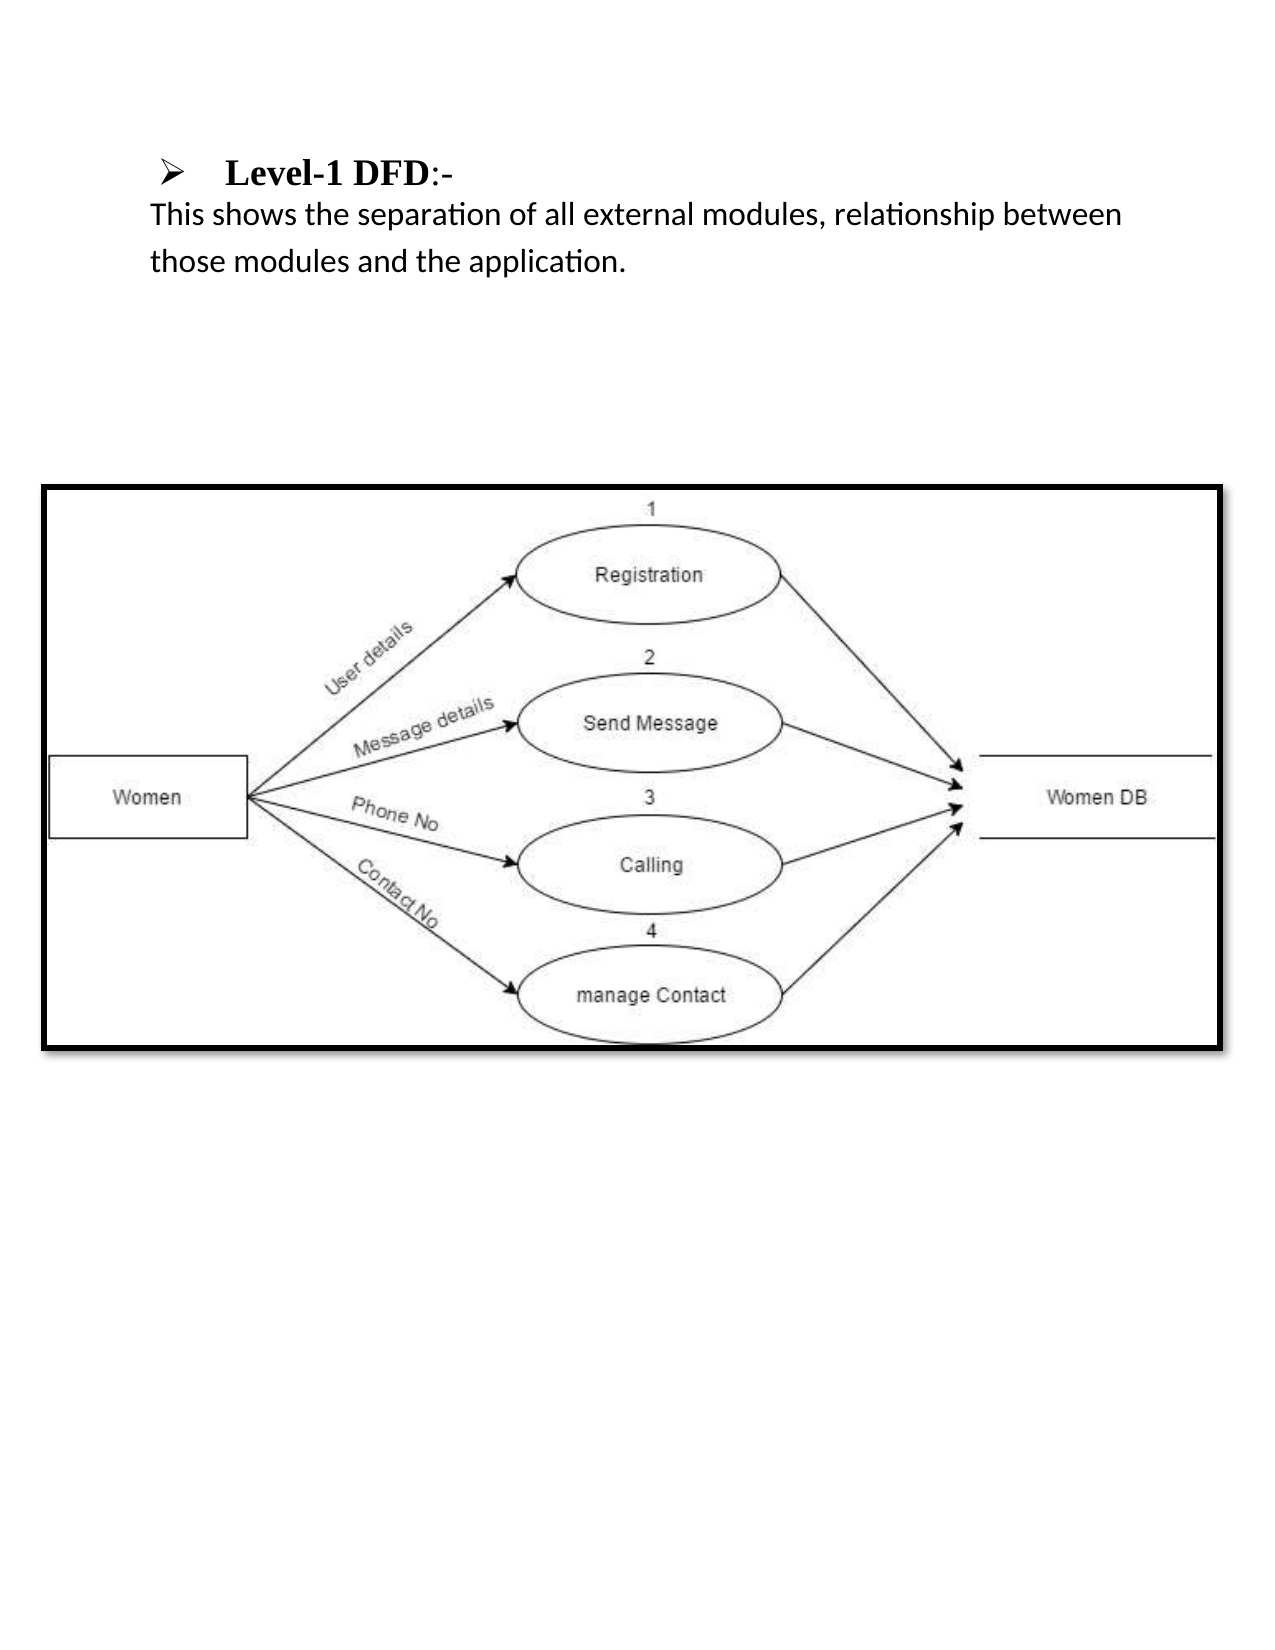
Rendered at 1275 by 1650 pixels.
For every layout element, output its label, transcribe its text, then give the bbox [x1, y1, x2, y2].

text This shows the separation of all external modules, relationship between those modules and the application. [150, 193, 1125, 281]
list Level-1 DFD:- [187, 150, 1125, 193]
